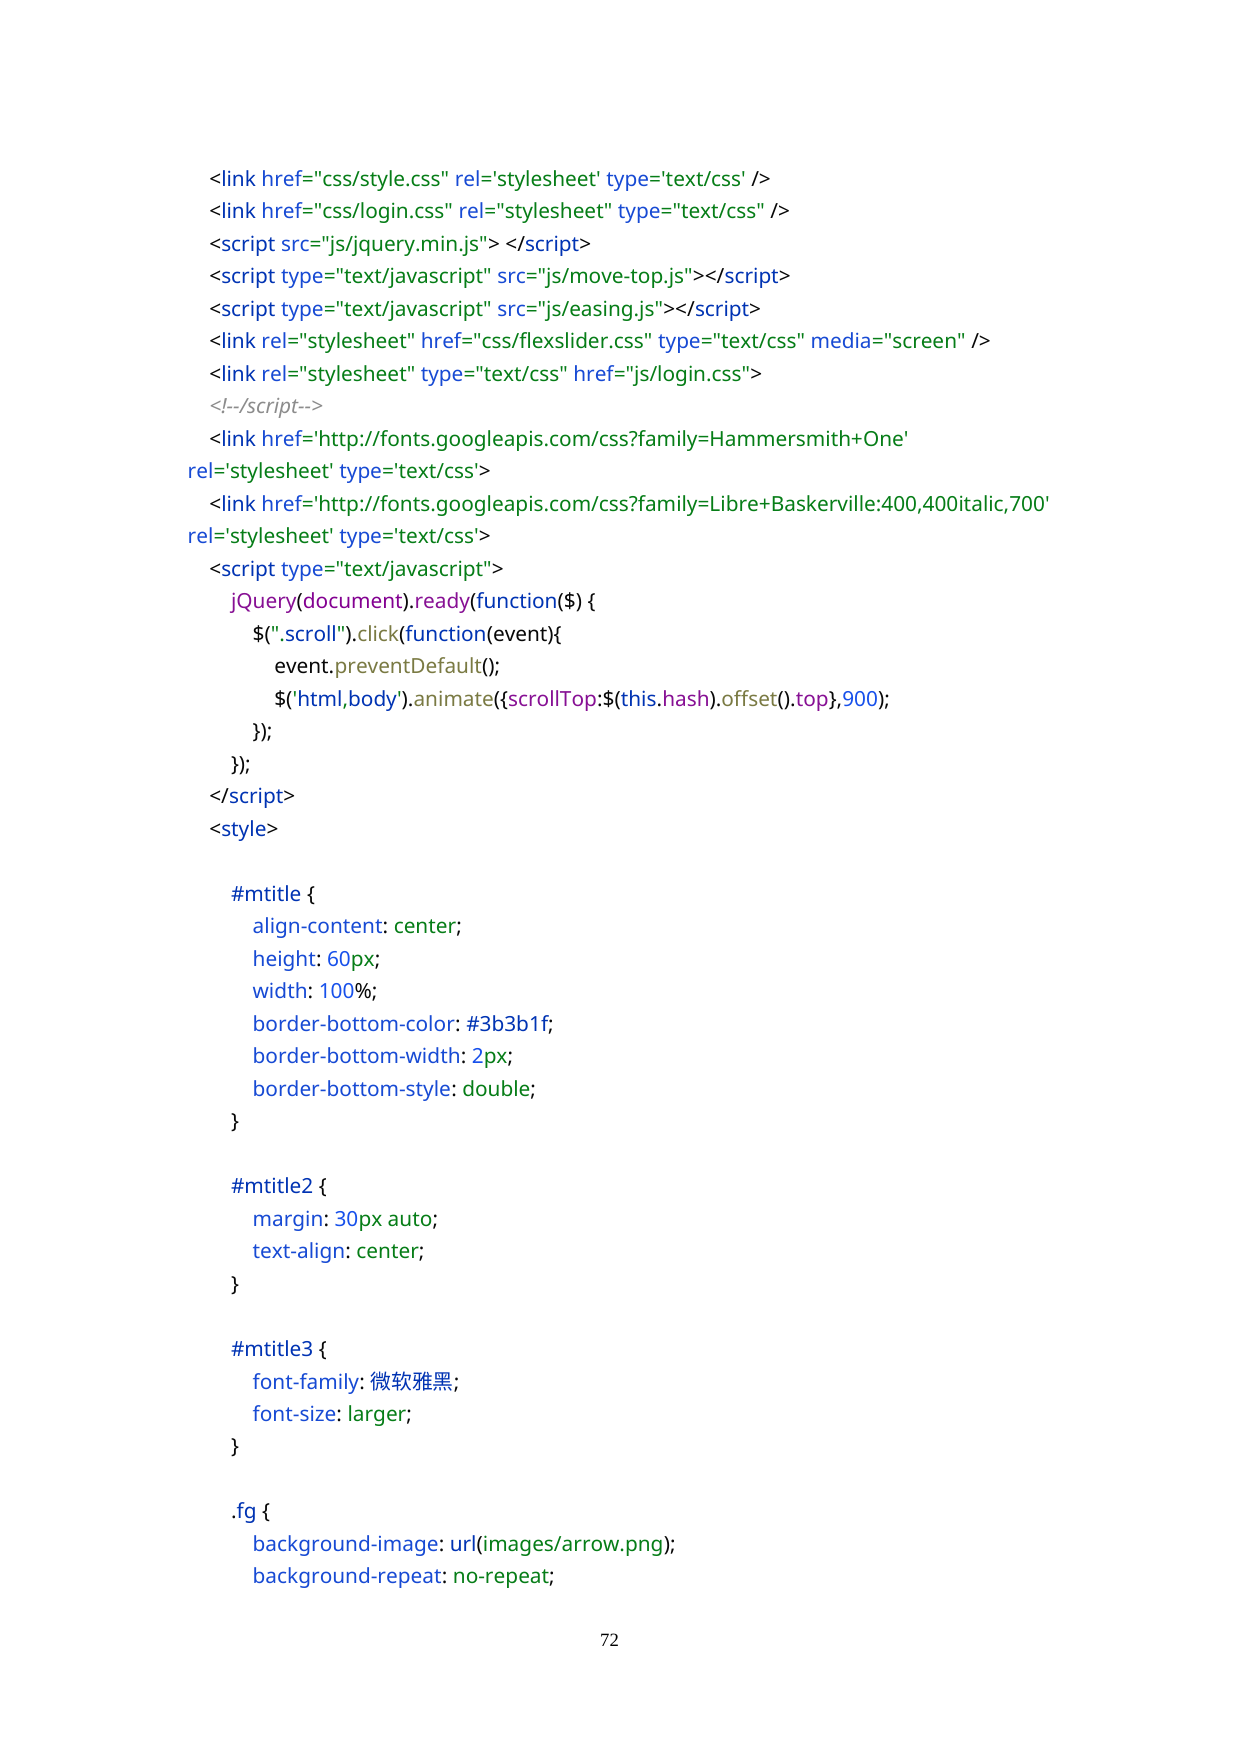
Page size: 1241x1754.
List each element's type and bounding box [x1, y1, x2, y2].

text [187, 162, 1053, 1592]
